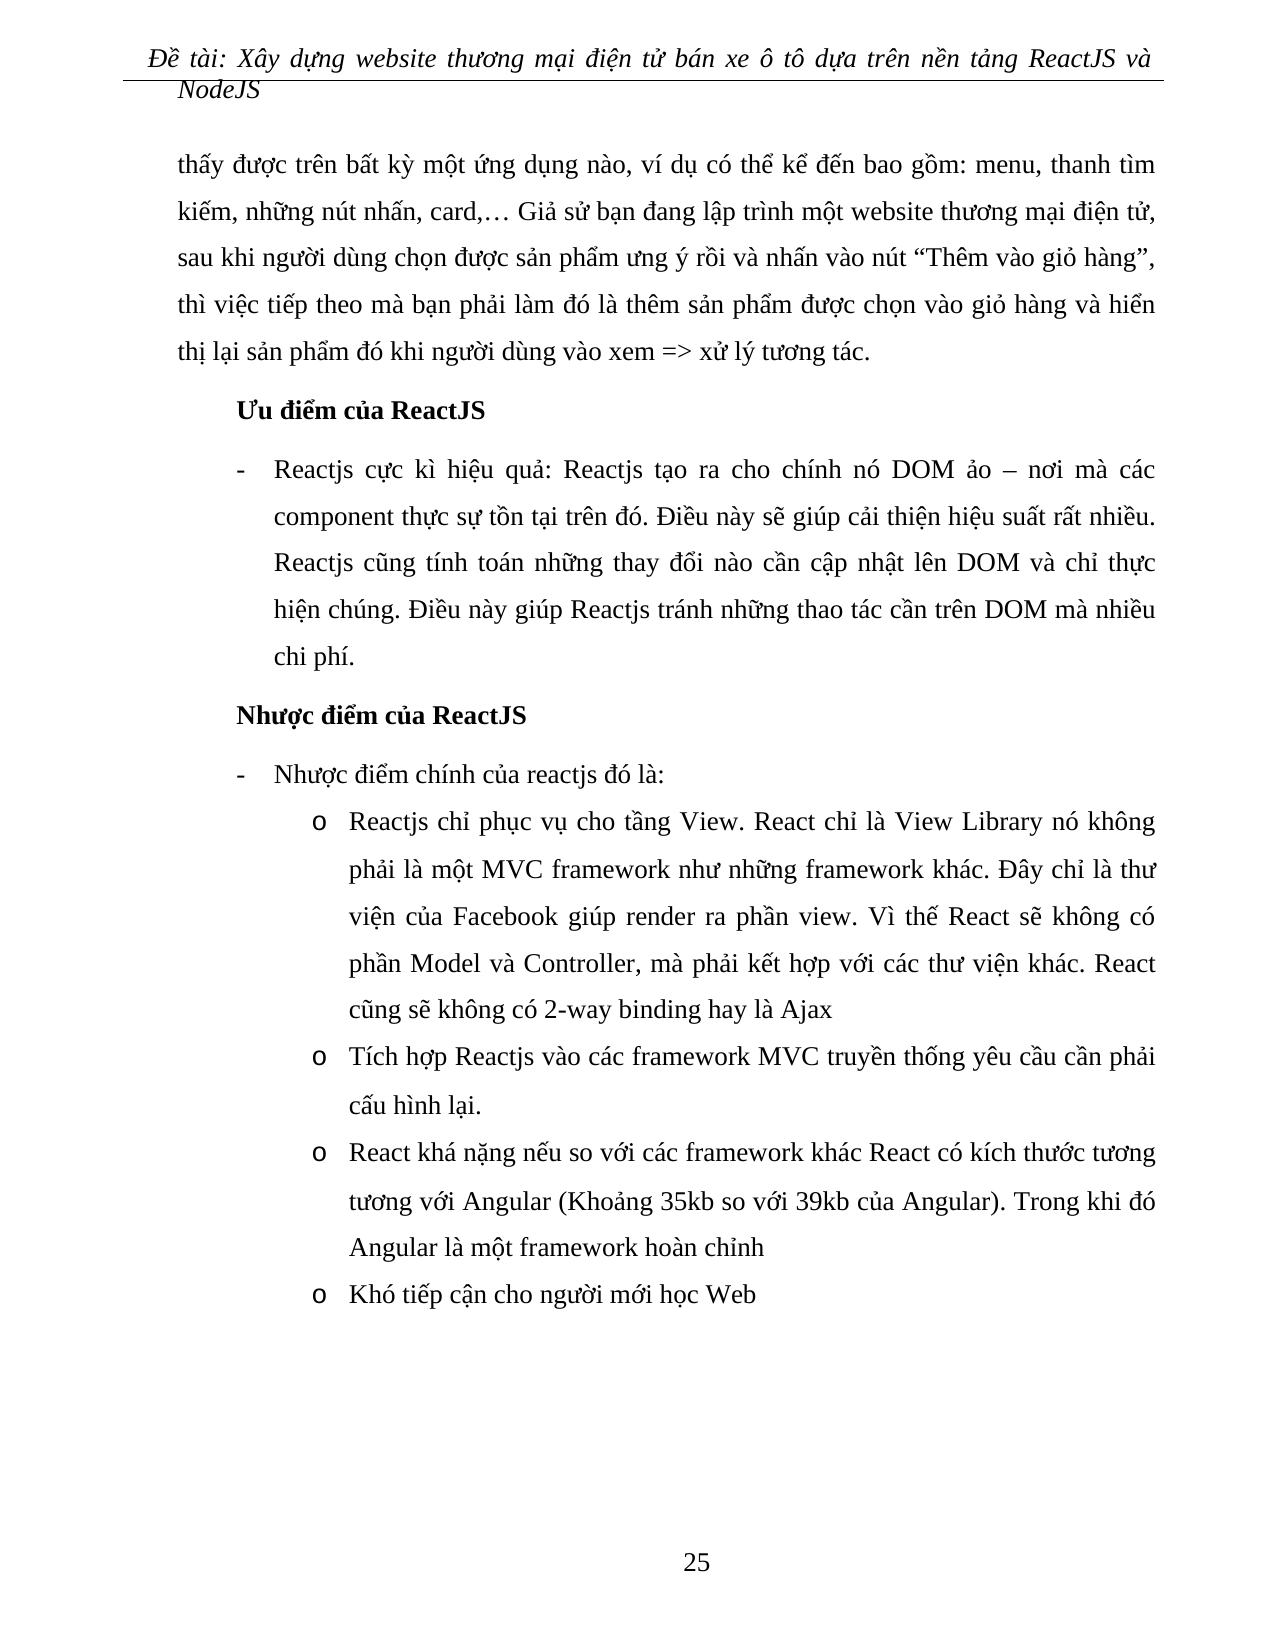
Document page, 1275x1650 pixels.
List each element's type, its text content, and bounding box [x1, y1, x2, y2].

text Ưu điểm của ReactJS [177, 394, 1157, 425]
list React khá nặng nếu so với các framework khác React có kích thước tương tương với Angular (Khoảng 35kb so với 39kb của Angular). Trong khi đó Angular là một framework hoàn chỉnh [311, 1136, 1157, 1263]
list Nhược điểm chính của reactjs đó là: [236, 758, 1157, 789]
list Khó tiếp cận cho người mới học Web [311, 1278, 1157, 1312]
list Reactjs chỉ phục vụ cho tầng View. React chỉ là View Library nó không phải là một MVC framework như những framework khác. Đây chỉ là thư viện của Facebook giúp render ra phần view. Vì thế React sẽ không có phần Model và Controller, mà phải kết hợp với các thư viện khác. React cũng sẽ không có 2-way binding hay là Ajax [311, 804, 1157, 1025]
list Reactjs cực kì hiệu quả: Reactjs tạo ra cho chính nó DOM ảo – nơi mà các component thực sự tồn tại trên đó. Điều này sẽ giúp cải thiện hiệu suất rất nhiều. Reactjs cũng tính toán những thay đổi nào cần cập nhật lên DOM và chỉ thực hiện chúng. Điều này giúp Reactjs tránh những thao tác cần trên DOM mà nhiều chi phí. [236, 453, 1157, 671]
list Tích hợp Reactjs vào các framework MVC truyền thống yêu cầu cần phải cấu hình lại. [311, 1040, 1157, 1120]
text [177, 148, 1157, 366]
text Nhược điểm của ReactJS [177, 699, 1157, 730]
